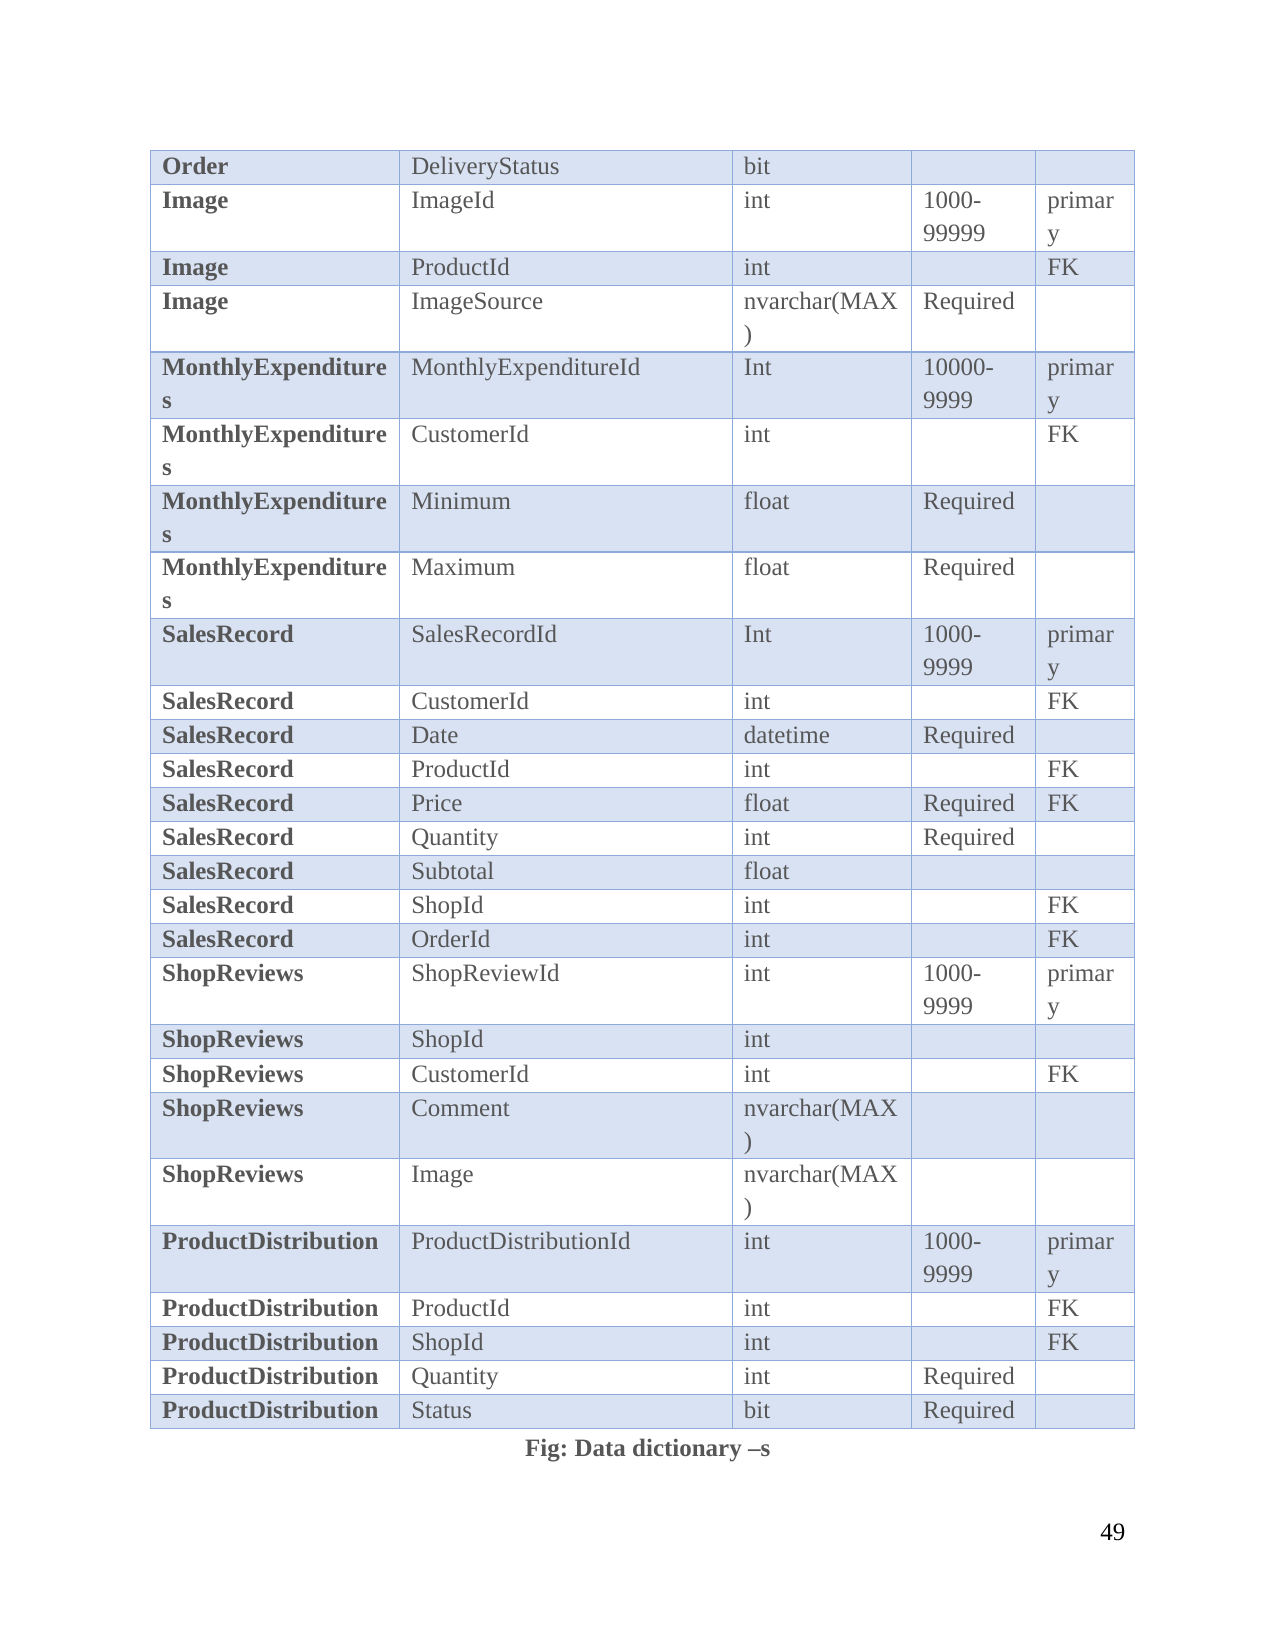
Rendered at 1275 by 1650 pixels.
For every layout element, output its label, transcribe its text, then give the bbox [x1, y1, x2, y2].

table_cell nvarchar(MAX) [733, 1159, 911, 1225]
table_cell Image [400, 1159, 732, 1225]
table_cell SalesRecordId [400, 619, 732, 685]
table_cell ShopReviews [151, 1025, 399, 1058]
subtitle Fig: Data dictionary –s [450, 1433, 1125, 1462]
table_cell DeliveryStatus [400, 151, 732, 184]
table_cell ShopReviewId [400, 958, 732, 1023]
table_cell 1000-99999 [912, 185, 1035, 251]
table_cell datetime [733, 720, 911, 753]
table_cell ProductDistribution [151, 1395, 399, 1428]
table_cell Order [151, 151, 399, 184]
table_cell Required [912, 486, 1035, 551]
table_cell bit [733, 1395, 911, 1428]
table_cell int [733, 1361, 911, 1394]
table_cell ProductId [400, 1293, 732, 1326]
table_cell CustomerId [400, 1059, 732, 1092]
table_cell float [733, 486, 911, 551]
table_cell [912, 890, 1035, 923]
table_cell FK [1036, 924, 1134, 957]
table_cell Maximum [400, 553, 732, 618]
table_cell MonthlyExpenditureId [400, 353, 732, 418]
table_cell [1036, 486, 1134, 551]
table_cell ProductDistribution [151, 1226, 399, 1292]
table_cell Status [400, 1395, 732, 1428]
table_cell primary [1036, 619, 1134, 685]
table_cell SalesRecord [151, 890, 399, 923]
table_cell ShopReviews [151, 1159, 399, 1225]
table_cell [912, 419, 1035, 485]
table_cell [1036, 151, 1134, 184]
table_cell ImageSource [400, 286, 732, 351]
table_cell primary [1036, 353, 1134, 418]
table_cell FK [1036, 890, 1134, 923]
table_cell ShopReviews [151, 1059, 399, 1092]
table_cell Required [912, 286, 1035, 351]
table_cell Subtotal [400, 856, 732, 889]
table_cell [912, 1093, 1035, 1158]
table_cell FK [1036, 686, 1134, 719]
table_cell float [733, 553, 911, 618]
table_cell ProductId [400, 252, 732, 285]
table_cell [1036, 286, 1134, 351]
table_cell Required [912, 553, 1035, 618]
table_cell [912, 686, 1035, 719]
table_cell ImageId [400, 185, 732, 251]
table_cell primary [1036, 958, 1134, 1023]
table_cell SalesRecord [151, 720, 399, 753]
table_cell [912, 1327, 1035, 1360]
table_cell int [733, 1226, 911, 1292]
table_cell ProductId [400, 754, 732, 787]
table_cell int [733, 924, 911, 957]
table_cell ShopReviews [151, 1093, 399, 1158]
table_cell ShopReviews [151, 958, 399, 1023]
table_cell [912, 1025, 1035, 1058]
table_cell ProductDistributionId [400, 1226, 732, 1292]
table_cell int [733, 1025, 911, 1058]
table_cell SalesRecord [151, 856, 399, 889]
table_cell Comment [400, 1093, 732, 1158]
table_cell Int [733, 619, 911, 685]
table_cell Required [912, 1361, 1035, 1394]
table_cell [912, 754, 1035, 787]
table_cell MonthlyExpenditures [151, 353, 399, 418]
table_cell 10000-9999 [912, 353, 1035, 418]
table_cell Image [151, 286, 399, 351]
table_cell [912, 856, 1035, 889]
table_cell FK [1036, 788, 1134, 821]
table_cell Quantity [400, 1361, 732, 1394]
table_cell [1036, 822, 1134, 855]
table_cell 1000-9999 [912, 1226, 1035, 1292]
table_cell Price [400, 788, 732, 821]
table_cell SalesRecord [151, 788, 399, 821]
table_cell FK [1036, 419, 1134, 485]
table_cell nvarchar(MAX) [733, 286, 911, 351]
table_cell Required [912, 1395, 1035, 1428]
table_cell int [733, 252, 911, 285]
table_cell Required [912, 822, 1035, 855]
table_cell float [733, 856, 911, 889]
table_cell int [733, 185, 911, 251]
table_cell bit [733, 151, 911, 184]
table_cell int [733, 1059, 911, 1092]
table_cell FK [1036, 1327, 1134, 1360]
table_cell int [733, 958, 911, 1023]
table_cell 1000-9999 [912, 619, 1035, 685]
table_cell [1036, 1159, 1134, 1225]
table_cell Minimum [400, 486, 732, 551]
table_cell ShopId [400, 1025, 732, 1058]
table_cell ShopId [400, 1327, 732, 1360]
table_cell MonthlyExpenditures [151, 486, 399, 551]
table_cell Quantity [400, 822, 732, 855]
table_cell ShopId [400, 890, 732, 923]
table_cell ProductDistribution [151, 1361, 399, 1394]
table_cell 1000-9999 [912, 958, 1035, 1023]
table_cell MonthlyExpenditures [151, 419, 399, 485]
table_cell FK [1036, 1059, 1134, 1092]
table_cell FK [1036, 754, 1134, 787]
table_cell [912, 1159, 1035, 1225]
table_cell primary [1036, 1226, 1134, 1292]
table_cell FK [1036, 1293, 1134, 1326]
table_cell [1036, 1395, 1134, 1428]
table_cell Date [400, 720, 732, 753]
table_cell SalesRecord [151, 924, 399, 957]
table_cell int [733, 890, 911, 923]
table_cell [1036, 720, 1134, 753]
table_cell [1036, 553, 1134, 618]
table_cell ProductDistribution [151, 1293, 399, 1326]
table_cell int [733, 822, 911, 855]
table_cell [912, 151, 1035, 184]
table_cell int [733, 754, 911, 787]
table_cell [912, 1059, 1035, 1092]
table_cell [1036, 1093, 1134, 1158]
table_cell [912, 252, 1035, 285]
table_cell primary [1036, 185, 1134, 251]
table_cell Int [733, 353, 911, 418]
table_cell SalesRecord [151, 619, 399, 685]
table_cell Image [151, 252, 399, 285]
table_cell float [733, 788, 911, 821]
table_cell nvarchar(MAX) [733, 1093, 911, 1158]
table_cell Required [912, 788, 1035, 821]
table_cell Required [912, 720, 1035, 753]
table_cell SalesRecord [151, 686, 399, 719]
table_cell int [733, 419, 911, 485]
table_cell [912, 1293, 1035, 1326]
table_cell [1036, 856, 1134, 889]
table_cell int [733, 686, 911, 719]
table_cell OrderId [400, 924, 732, 957]
table_cell Image [151, 185, 399, 251]
table_cell MonthlyExpenditures [151, 553, 399, 618]
table_cell [912, 924, 1035, 957]
table_cell SalesRecord [151, 754, 399, 787]
table_cell CustomerId [400, 419, 732, 485]
table_cell ProductDistribution [151, 1327, 399, 1360]
table_cell int [733, 1293, 911, 1326]
table_cell int [733, 1327, 911, 1360]
table_cell [1036, 1361, 1134, 1394]
table_cell FK [1036, 252, 1134, 285]
table_cell CustomerId [400, 686, 732, 719]
table_cell SalesRecord [151, 822, 399, 855]
table_cell [1036, 1025, 1134, 1058]
